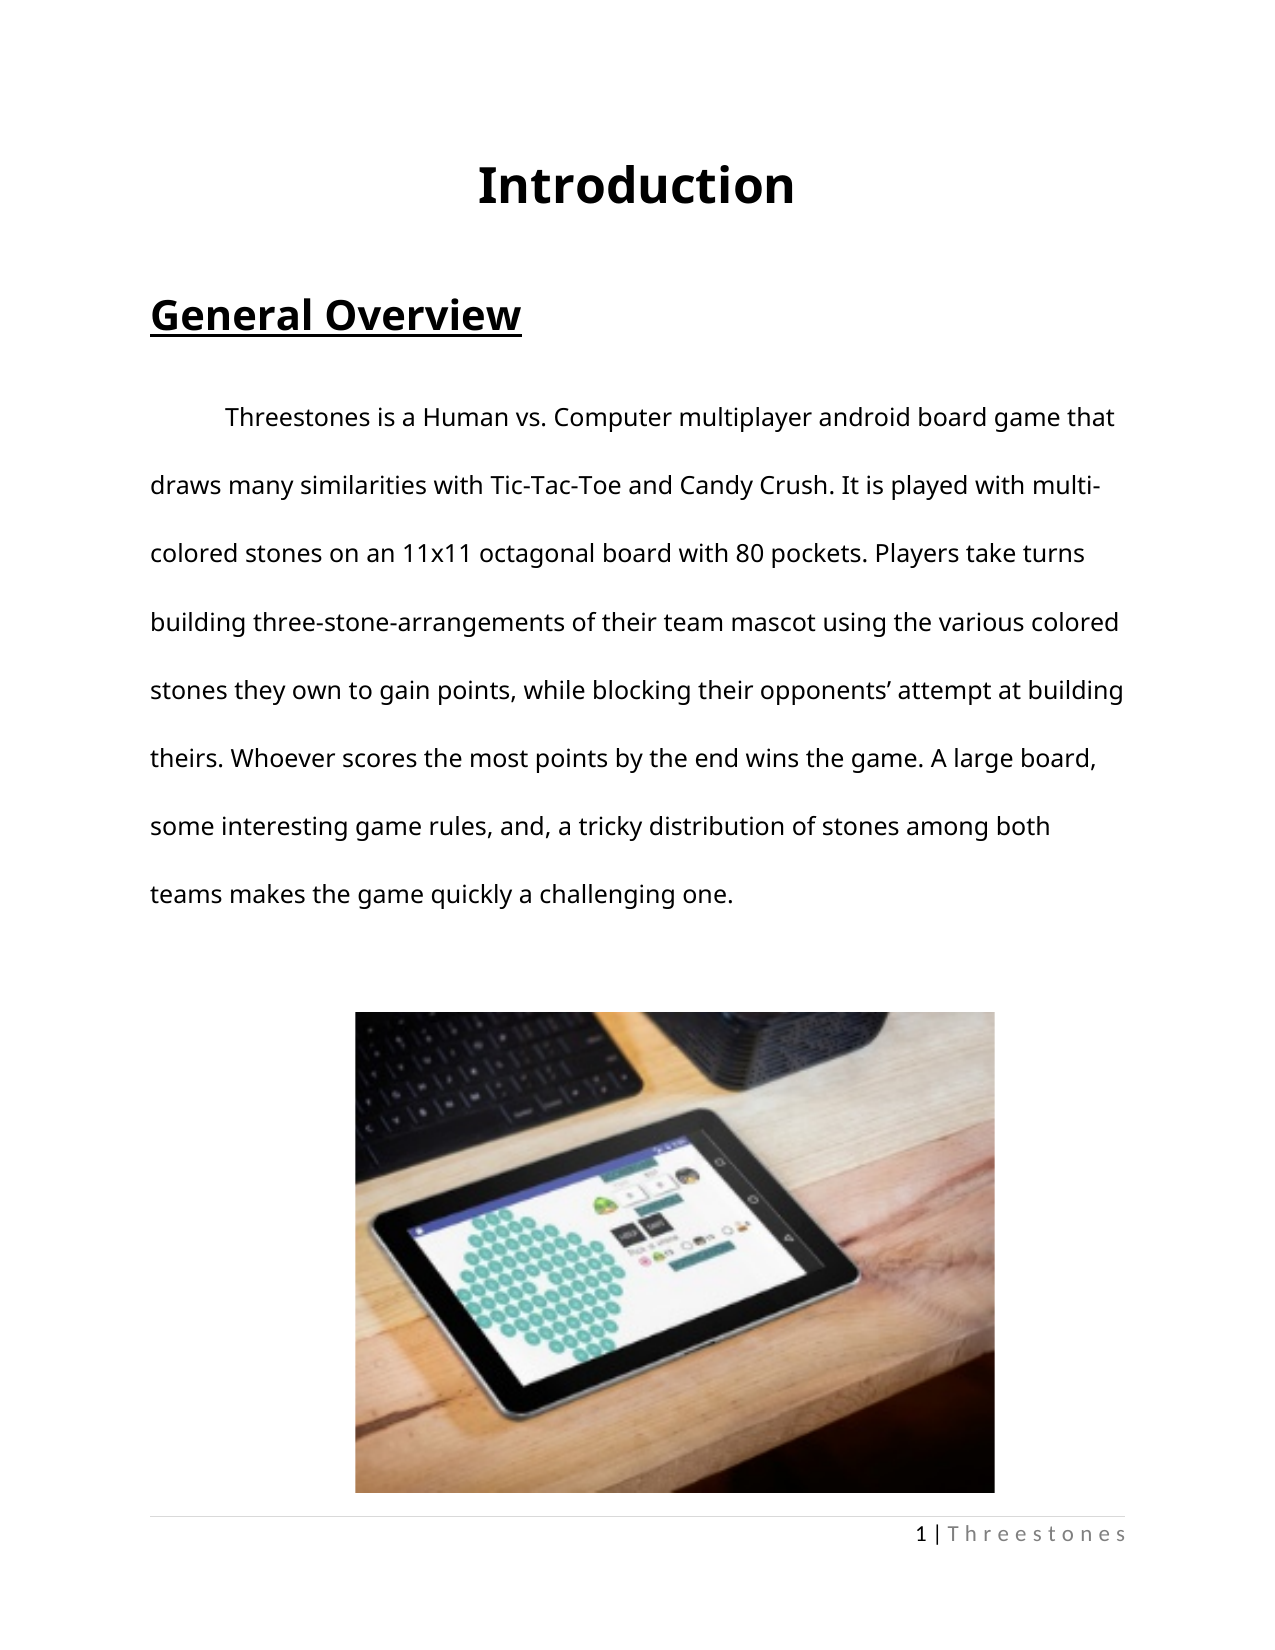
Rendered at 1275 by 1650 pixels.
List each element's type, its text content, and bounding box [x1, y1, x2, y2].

picture [355, 1012, 995, 1493]
text General Overview [150, 286, 1125, 343]
text Threestones is a Human vs. Computer multiplayer android board game that draws many similarities with Tic-Tac-Toe and Candy Crush. It is played with multi-colored stones on an 11x11 octagonal board with 80 pockets. Players take turns building three-stone-arrangements of their team mascot using the various colored stones they own to gain points, while blocking their opponents’ attempt at building theirs. Whoever scores the most points by the end wins the game. A large board, some interesting game rules, and, a tricky distribution of stones among both teams makes the game quickly a challenging one. [150, 400, 1125, 911]
text Introduction [150, 150, 1125, 218]
